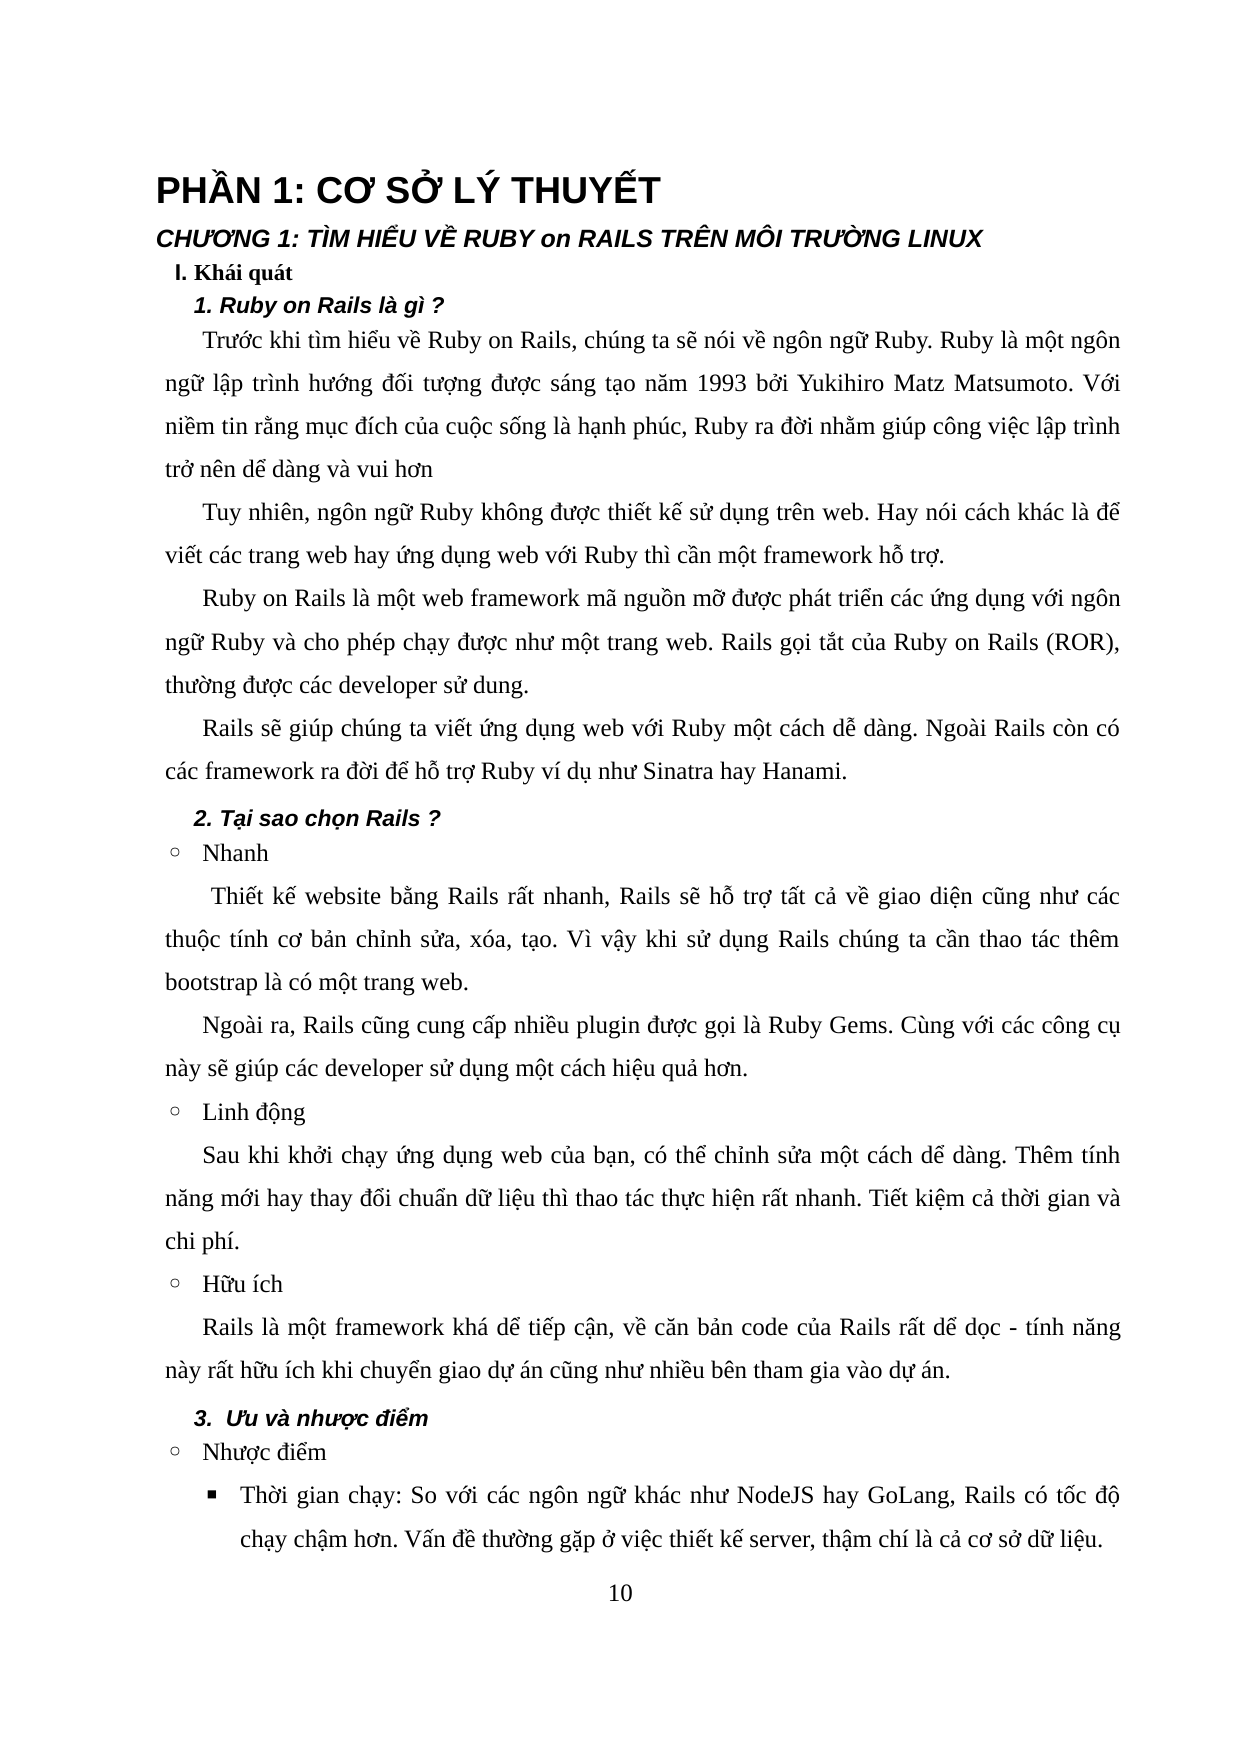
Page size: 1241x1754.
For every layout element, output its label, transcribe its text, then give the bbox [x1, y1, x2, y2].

subtitle PHẦN 1: CƠ SỞ LÝ THUYẾT [156, 169, 1122, 212]
list Nhanh [165, 838, 1122, 867]
text Thiết kế website bằng Rails rất nhanh, Rails sẽ hỗ trợ tất cả về giao diện cũng như các thuộc tính cơ bản chỉnh sửa, xóa, tạo. Vì vậy khi sử dụng Rails chúng ta cần thao tác thêm bootstrap là có một trang web. [165, 881, 1122, 996]
text Sau khi khởi chạy ứng dụng web của bạn, có thể chỉnh sửa một cách dể dàng. Thêm tính năng mới hay thay đổi chuẩn dữ liệu thì thao tác thực hiện rất nhanh. Tiết kiệm cả thời gian và chi phí. [165, 1140, 1122, 1255]
text Ruby on Rails là một web framework mã nguồn mỡ được phát triển các ứng dụng với ngôn ngữ Ruby và cho phép chạy được như một trang web. Rails gọi tắt của Ruby on Rails (ROR), thường được các developer sử dung. [165, 583, 1122, 698]
subtitle Tại sao chọn Rails ? [156, 805, 1122, 832]
list Thời gian chạy: So với các ngôn ngữ khác như NodeJS hay GoLang, Rails có tốc độ chạy chậm hơn. Vấn đề thường gặp ở việc thiết kế server, thậm chí là cả cơ sở dữ liệu. [202, 1481, 1122, 1552]
text Rails sẽ giúp chúng ta viết ứng dụng web với Ruby một cách dễ dàng. Ngoài Rails còn có các framework ra đời để hỗ trợ Ruby ví dụ như Sinatra hay Hanami. [165, 713, 1122, 785]
list Hữu ích [165, 1269, 1122, 1298]
list Nhược điểm [165, 1437, 1122, 1466]
subtitle CHƯƠNG 1: TÌM HIỂU VỀ RUBY on RAILS TRÊN MÔI TRƯỜNG LINUX [156, 224, 1122, 253]
subtitle Khái quát [156, 259, 1122, 286]
subtitle Ruby on Rails là gì ? [156, 292, 1122, 318]
text Trước khi tìm hiểu về Ruby on Rails, chúng ta sẽ nói về ngôn ngữ Ruby. Ruby là một ngôn ngữ lập trình hướng đối tượng được sáng tạo năm 1993 bởi Yukihiro Matz Matsumoto. Với niềm tin rằng mục đích của cuộc sống là hạnh phúc, Ruby ra đời nhằm giúp công việc lập trình trở nên dể dàng và vui hơn [165, 325, 1122, 483]
text Tuy nhiên, ngôn ngữ Ruby không được thiết kế sử dụng trên web. Hay nói cách khác là để viết các trang web hay ứng dụng web với Ruby thì cần một framework hỗ trợ. [165, 497, 1122, 569]
subtitle Ưu và nhược điểm [156, 1405, 1122, 1431]
list Linh động [165, 1097, 1122, 1125]
text Rails là một framework khá dể tiếp cận, về căn bản code của Rails rất dể dọc - tính năng này rất hữu ích khi chuyển giao dự án cũng như nhiều bên tham gia vào dự án. [165, 1312, 1122, 1384]
text Ngoài ra, Rails cũng cung cấp nhiều plugin được gọi là Ruby Gems. Cùng với các công cụ này sẽ giúp các developer sử dụng một cách hiệu quả hơn. [165, 1010, 1122, 1082]
